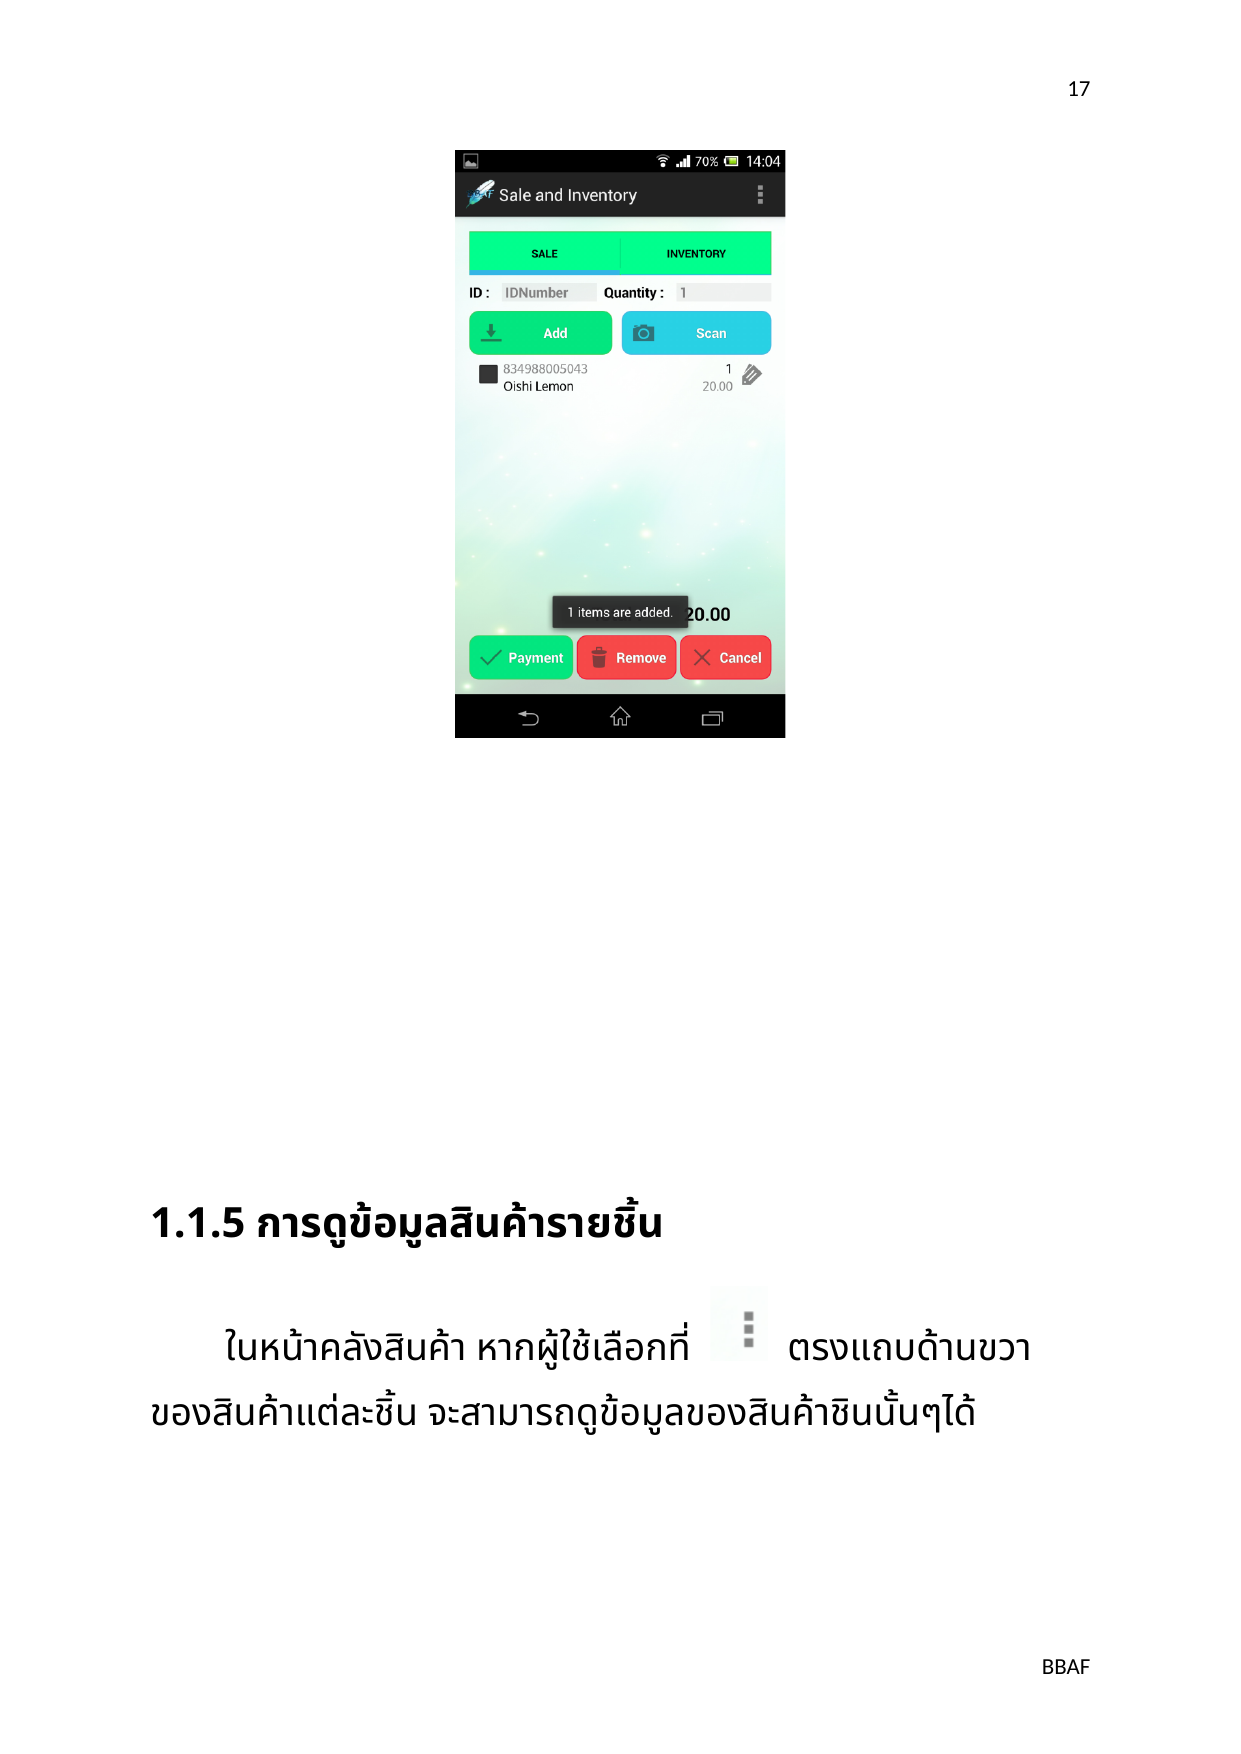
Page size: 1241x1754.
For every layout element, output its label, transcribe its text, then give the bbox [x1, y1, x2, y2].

picture [455, 150, 786, 738]
text ในหน้าคลังสินค้า หากผู้ใช้เลือกที่ ตรงแถบด้านขวาของสินค้าแต่ละชิ้น จะสามารถดูข้อมูลของสินค้าชินนั้นๆได้ [150, 1287, 1090, 1442]
text 1.1.5 การดูข้อมูลสินค้ารายชิ้น [150, 1193, 1090, 1256]
picture [710, 1286, 768, 1361]
